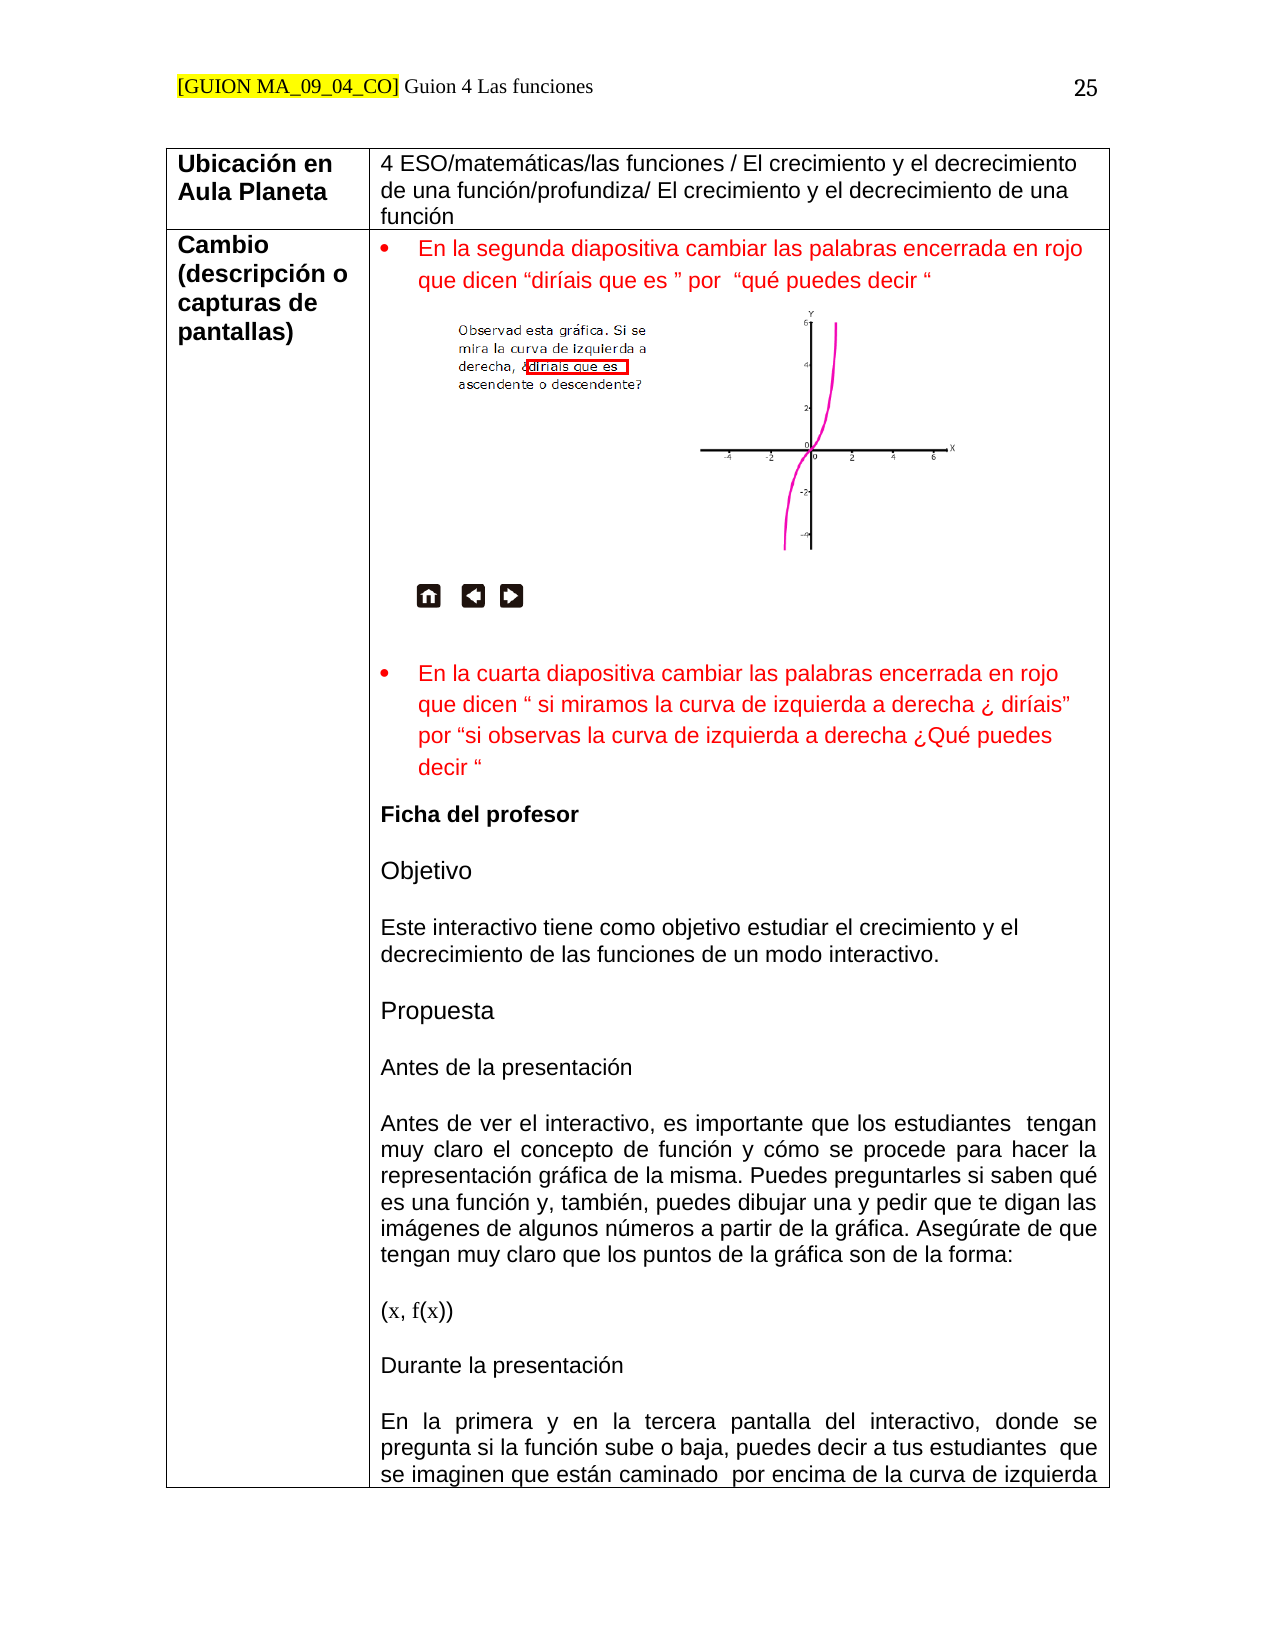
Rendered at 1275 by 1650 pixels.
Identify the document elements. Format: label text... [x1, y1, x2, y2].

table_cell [370, 230, 1109, 1487]
table_cell 4 ESO/matemáticas/las funciones / El crecimiento y el decrecimiento de una función/profundiza/ El crecimiento y el decrecimiento de una función [370, 149, 1109, 229]
table_cell Ubicación en Aula Planeta [167, 149, 369, 229]
picture [380, 292, 1008, 624]
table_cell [167, 230, 369, 1487]
